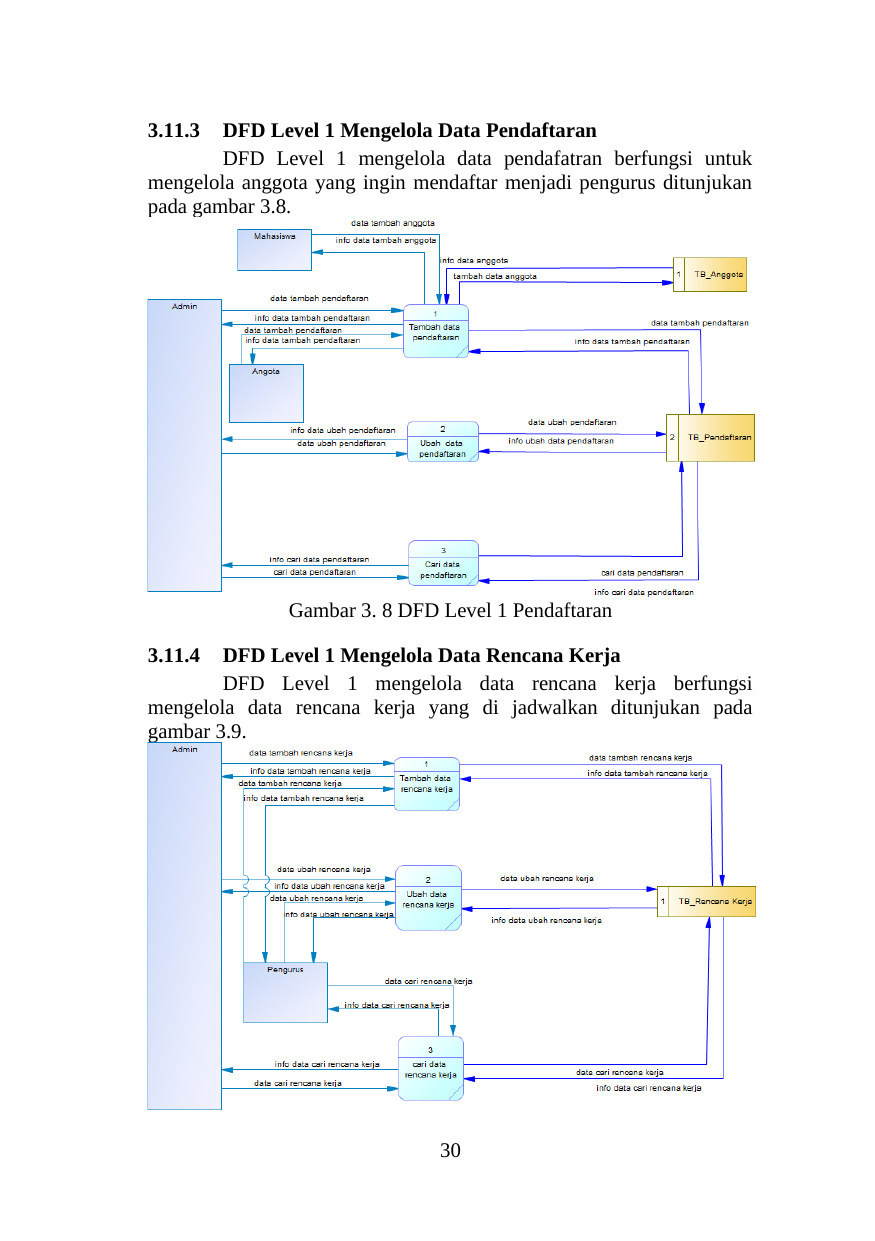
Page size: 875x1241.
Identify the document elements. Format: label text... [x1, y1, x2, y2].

picture [147, 744, 220, 1110]
text DFD Level 1 mengelola data pendafatran berfungsi untuk mengelola anggota yang ingin mendaftar menjadi pengurus ditunjukan pada gambar 3.8. [148, 146, 753, 217]
picture [147, 217, 756, 598]
subtitle 3.11.4 DFD Level 1 Mengelola Data Rencana Kerja [148, 643, 753, 667]
text DFD Level 1 mengelola data rencana kerja berfungsi mengelola data rencana kerja yang di jadwalkan ditunjukan pada gambar 3.9. [148, 671, 753, 742]
text Gambar 3. 8 DFD Level 1 Pendaftaran [148, 598, 753, 622]
subtitle 3.11.3 DFD Level 1 Mengelola Data Pendaftaran [148, 118, 753, 142]
picture [223, 742, 756, 1110]
picture [147, 301, 220, 590]
